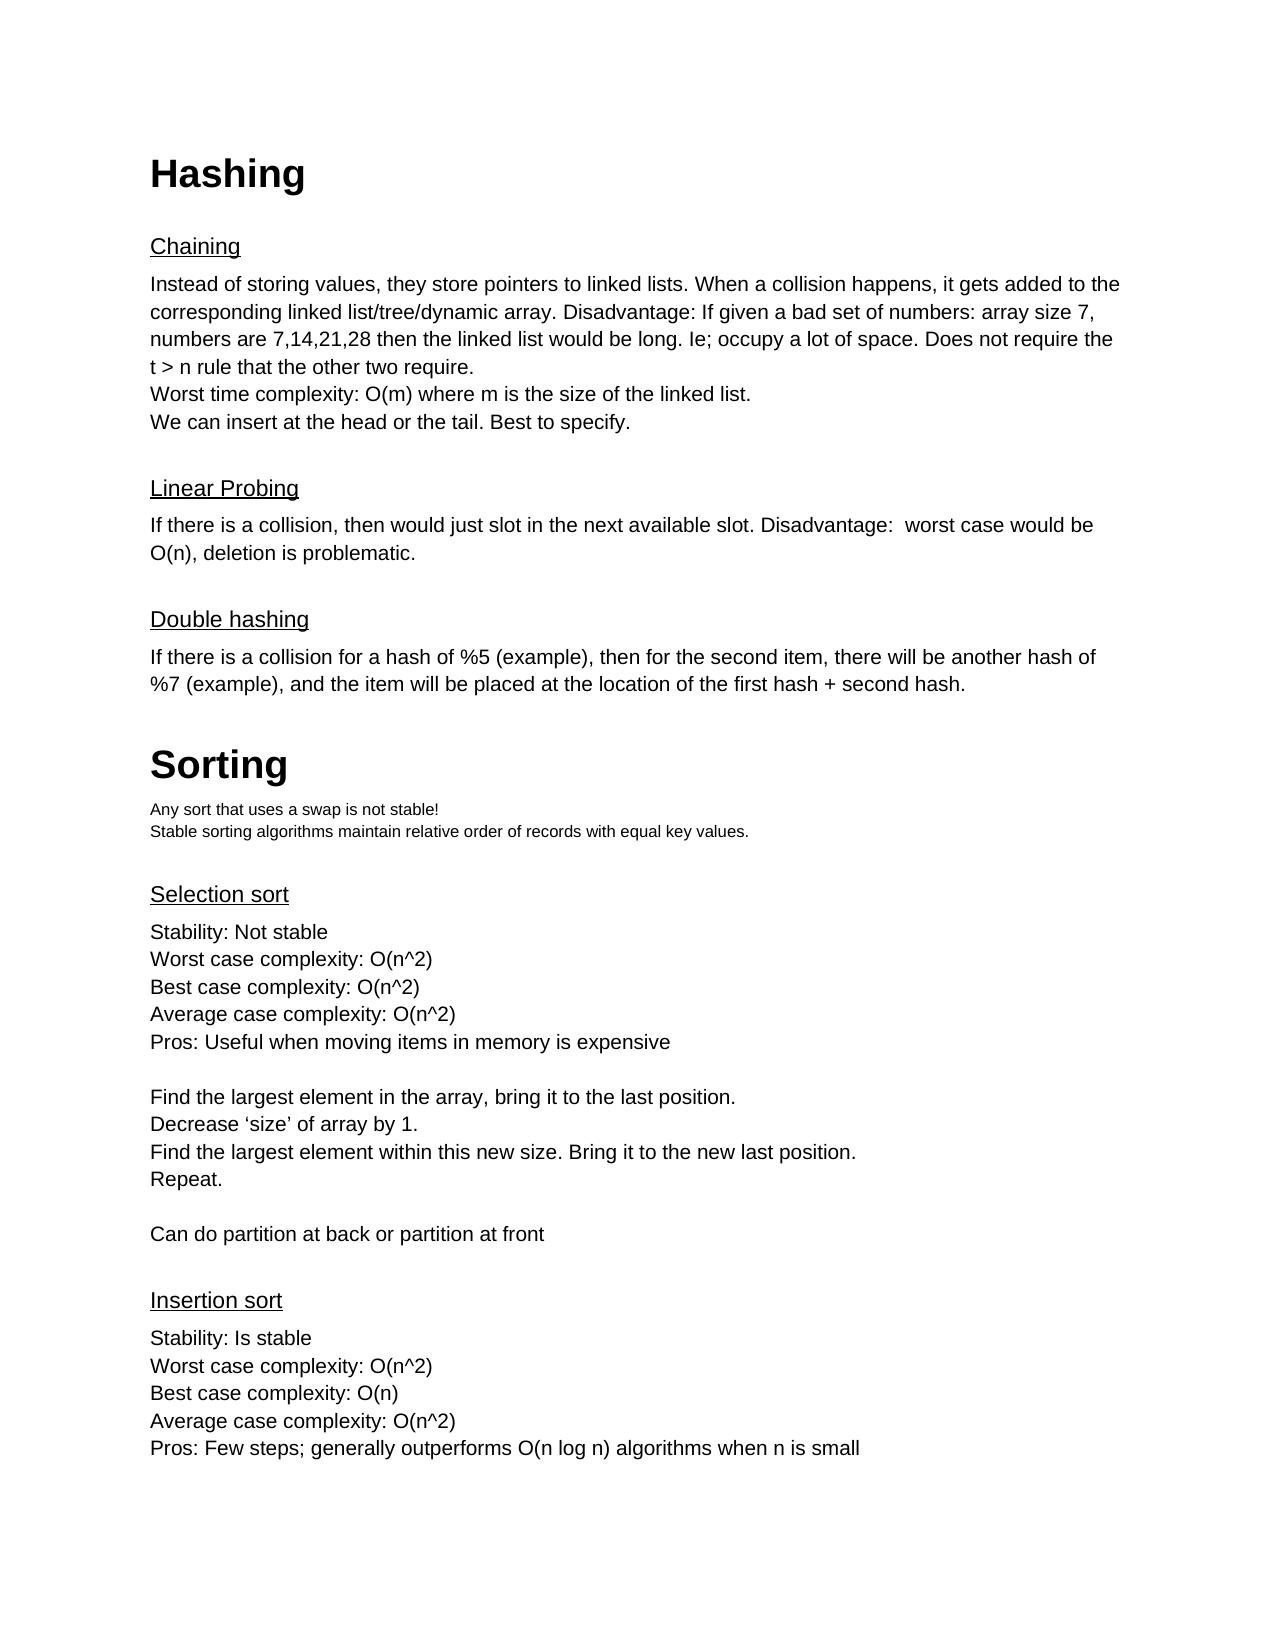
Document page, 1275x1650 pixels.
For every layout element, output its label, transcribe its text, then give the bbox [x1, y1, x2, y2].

subtitle Chaining [150, 233, 1125, 259]
text If there is a collision for a hash of %5 (example), then for the second item, there will be another hash of %7 (example), and the item will be placed at the location of the first hash + second hash. [150, 645, 1125, 696]
text Worst case complexity: O(n^2) [150, 1354, 1125, 1378]
text Stable sorting algorithms maintain relative order of records with equal key values. [150, 821, 1125, 841]
text If there is a collision, then would just slot in the next available slot. Disadvantage: worst case would be O(n), deletion is problematic. [150, 513, 1125, 565]
text Stability: Is stable [150, 1326, 1125, 1350]
text Worst case complexity: O(n^2) [150, 947, 1125, 971]
text Average case complexity: O(n^2) [150, 1002, 1125, 1026]
subtitle Sorting [150, 741, 1125, 787]
text Decrease ‘size’ of array by 1. [150, 1112, 1125, 1136]
subtitle Hashing [150, 150, 1125, 196]
text Average case complexity: O(n^2) [150, 1409, 1125, 1433]
text Stability: Not stable [150, 920, 1125, 944]
text Pros: Useful when moving items in memory is expensive [150, 1030, 1125, 1054]
subtitle Insertion sort [150, 1287, 1125, 1314]
text Best case complexity: O(n) [150, 1381, 1125, 1405]
text We can insert at the head or the tail. Best to specify. [150, 409, 1125, 433]
subtitle Double hashing [150, 606, 1125, 632]
subtitle Linear Probing [150, 474, 1125, 501]
text Can do partition at back or partition at front [150, 1222, 1125, 1246]
text Pros: Few steps; generally outperforms O(n log n) algorithms when n is small [150, 1436, 1125, 1460]
text Repeat. [150, 1167, 1125, 1191]
text Best case complexity: O(n^2) [150, 975, 1125, 999]
subtitle Selection sort [150, 881, 1125, 907]
text Any sort that uses a swap is not stable! [150, 799, 1125, 819]
text Find the largest element within this new size. Bring it to the new last position. [150, 1140, 1125, 1164]
text Instead of storing values, they store pointers to linked lists. When a collision happens, it gets added to the corresponding linked list/tree/dynamic array. Disadvantage: If given a bad set of numbers: array size 7, numbers are 7,14,21,28 then the linked list would be long. Ie; occupy a lot of space. Does not require the t > n rule that the other two require. [150, 272, 1125, 378]
text Worst time complexity: O(m) where m is the size of the linked list. [150, 382, 1125, 406]
text Find the largest element in the array, bring it to the last position. [150, 1085, 1125, 1109]
